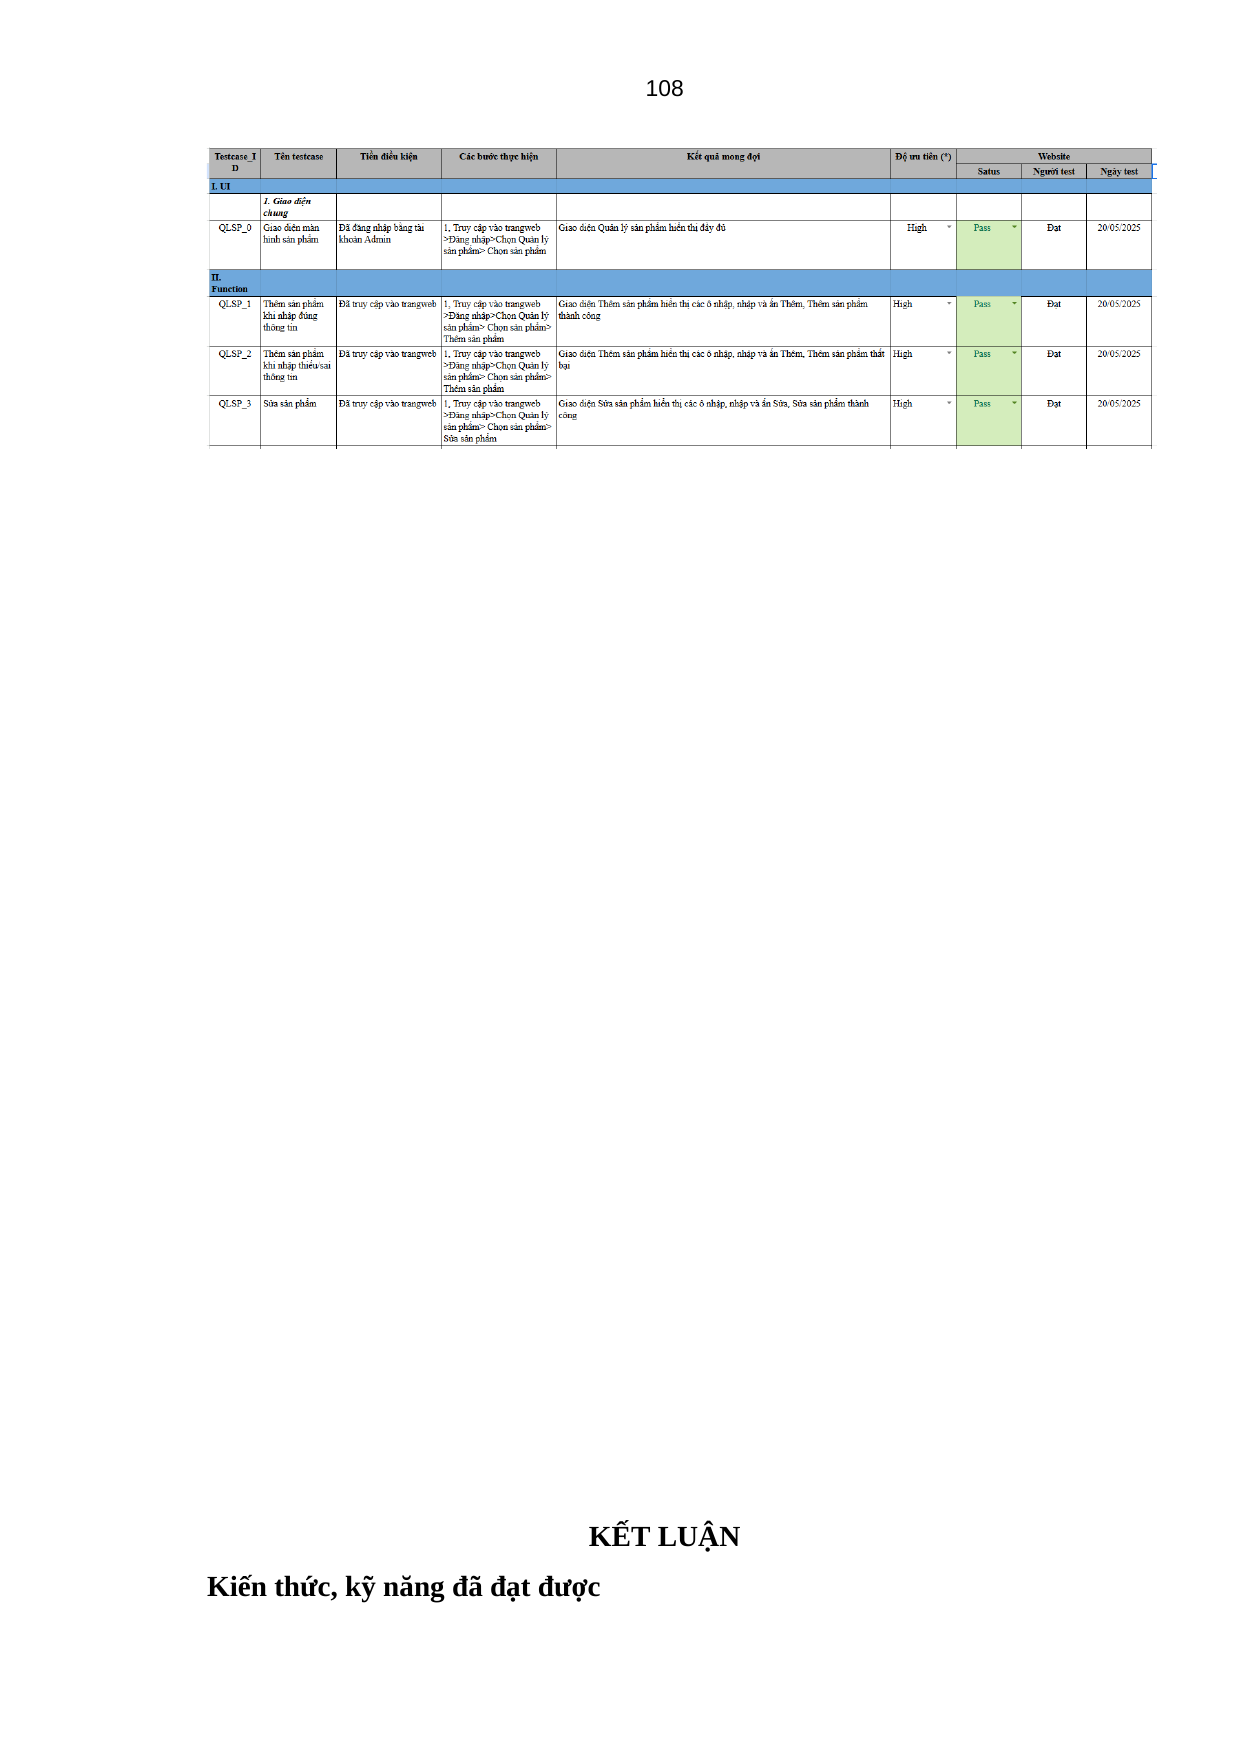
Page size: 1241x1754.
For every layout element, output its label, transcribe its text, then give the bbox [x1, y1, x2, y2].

text Kiến thức, kỹ năng đã đạt được [207, 1569, 1122, 1603]
picture [206, 147, 1157, 449]
subtitle KẾT LUẬN [207, 1519, 1122, 1552]
